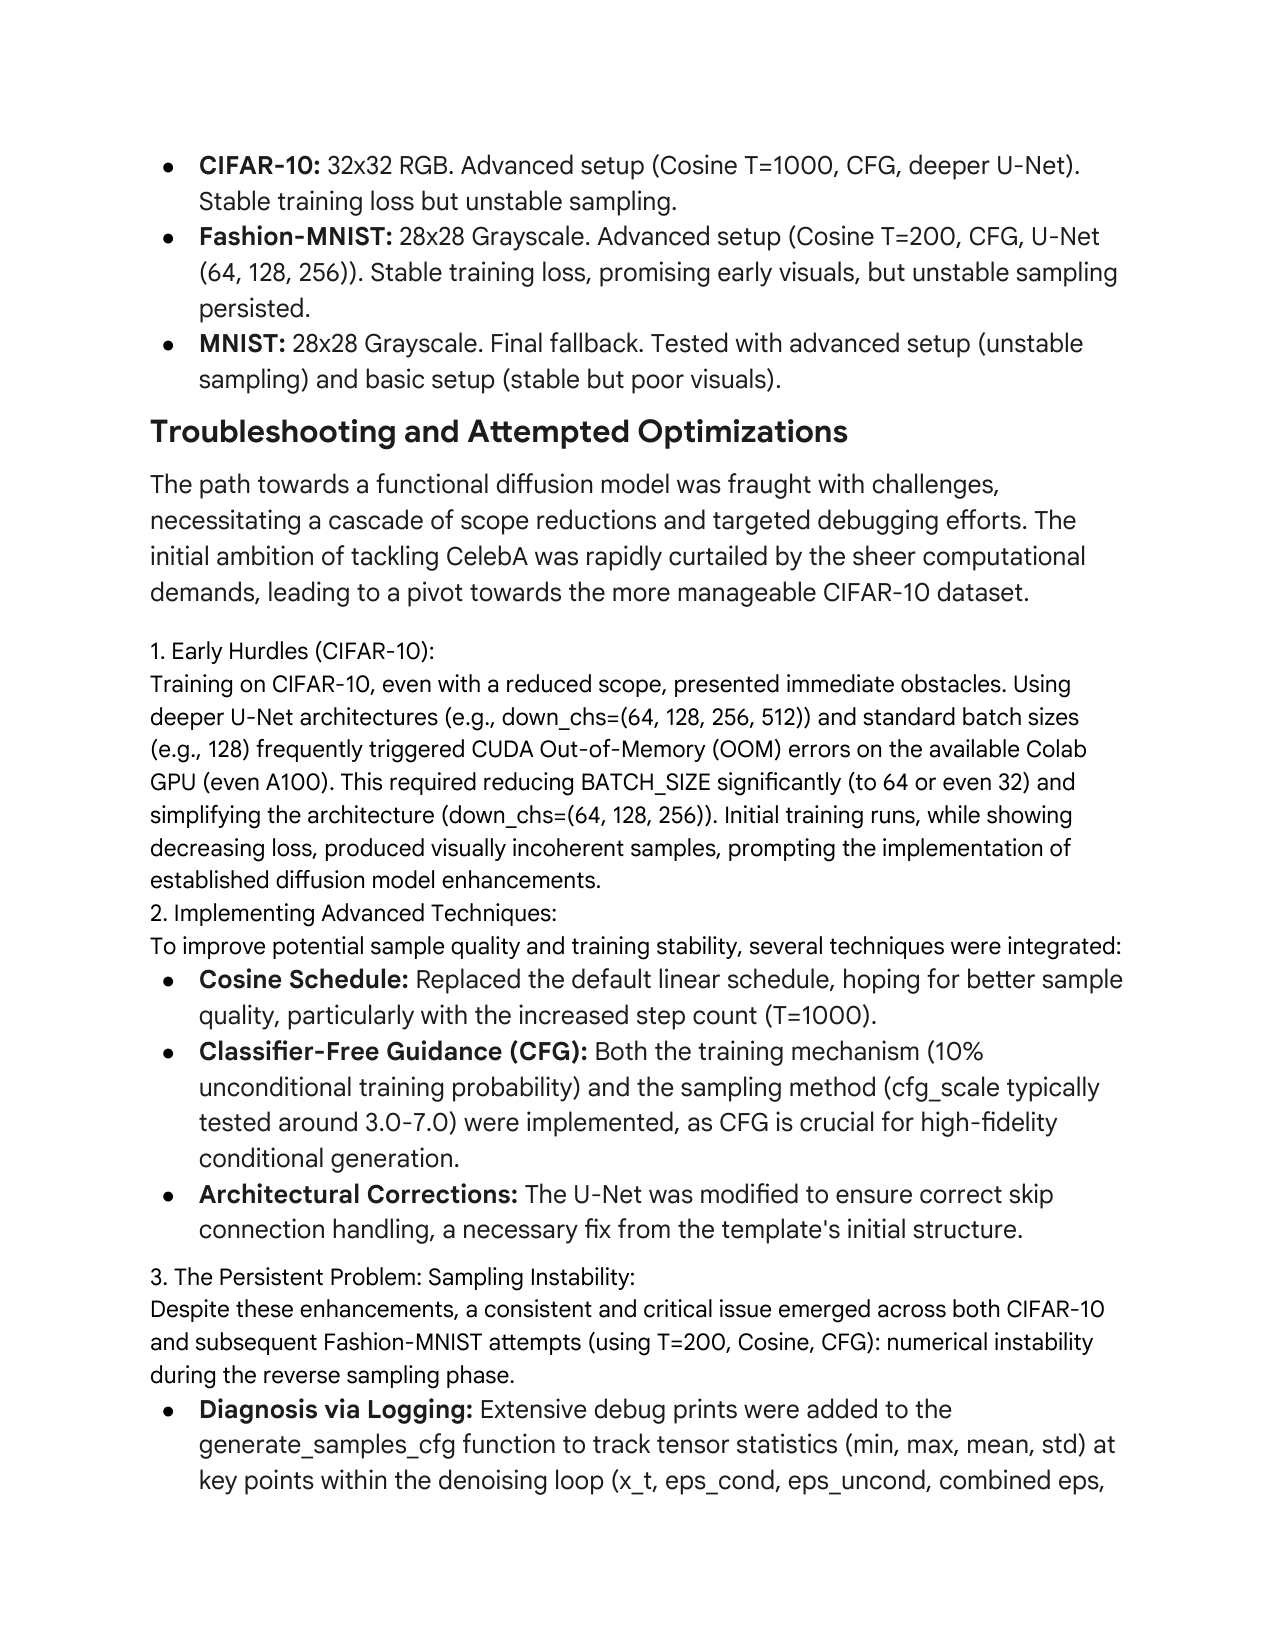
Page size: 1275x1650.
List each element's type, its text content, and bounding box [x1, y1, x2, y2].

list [161, 1394, 1125, 1497]
text 2. Implementing Advanced Techniques: [150, 899, 1125, 928]
list Architectural Corrections: The U-Net was modified to ensure correct skip connection handling, a necessary fix from the template's initial structure. [161, 1179, 1125, 1246]
list MNIST: 28x28 Grayscale. Final fallback. Tested with advanced setup (unstable sampling) and basic setup (stable but poor visuals). [161, 329, 1125, 396]
text Training on CIFAR-10, even with a reduced scope, presented immediate obstacles. Using deeper U-Net architectures (e.g., down_chs=(64, 128, 256, 512)) and standard batch sizes (e.g., 128) frequently triggered CUDA Out-of-Memory (OOM) errors on the available Colab GPU (even A100). This required reducing BATCH_SIZE significantly (to 64 or even 32) and simplifying the architecture (down_chs=(64, 128, 256)). Initial training runs, while showing decreasing loss, produced visually incoherent samples, prompting the implementation of established diffusion model enhancements. [150, 670, 1125, 895]
text 3. The Persistent Problem: Sampling Instability: [150, 1263, 1125, 1292]
text The path towards a functional diffusion model was fraught with challenges, necessitating a cascade of scope reductions and targeted debugging efforts. The initial ambition of tackling CelebA was rapidly curtailed by the sheer computational demands, leading to a pivot towards the more manageable CIFAR-10 dataset. [150, 470, 1125, 608]
text 1. Early Hurdles (CIFAR-10): [150, 638, 1125, 666]
subtitle Troubleshooting and Attempted Optimizations [150, 413, 1125, 452]
list Classifier-Free Guidance (CFG): Both the training mechanism (10% unconditional training probability) and the sampling method (cfg_scale typically tested around 3.0-7.0) were implemented, as CFG is crucial for high-fidelity conditional generation. [161, 1036, 1125, 1175]
list Cosine Schedule: Replaced the default linear schedule, hoping for better sample quality, particularly with the increased step count (T=1000). [161, 965, 1125, 1032]
list Fashion-MNIST: 28x28 Grayscale. Advanced setup (Cosine T=200, CFG, U-Net (64, 128, 256)). Stable training loss, promising early visuals, but unstable sampling persisted. [161, 221, 1125, 324]
text Despite these enhancements, a consistent and critical issue emerged across both CIFAR-10 and subsequent Fashion-MNIST attempts (using T=200, Cosine, CFG): numerical instability during the reverse sampling phase. [150, 1296, 1125, 1390]
list CIFAR-10: 32x32 RGB. Advanced setup (Cosine T=1000, CFG, deeper U-Net). Stable training loss but unstable sampling. [161, 150, 1125, 217]
text To improve potential sample quality and training stability, several techniques were integrated: [150, 932, 1125, 961]
